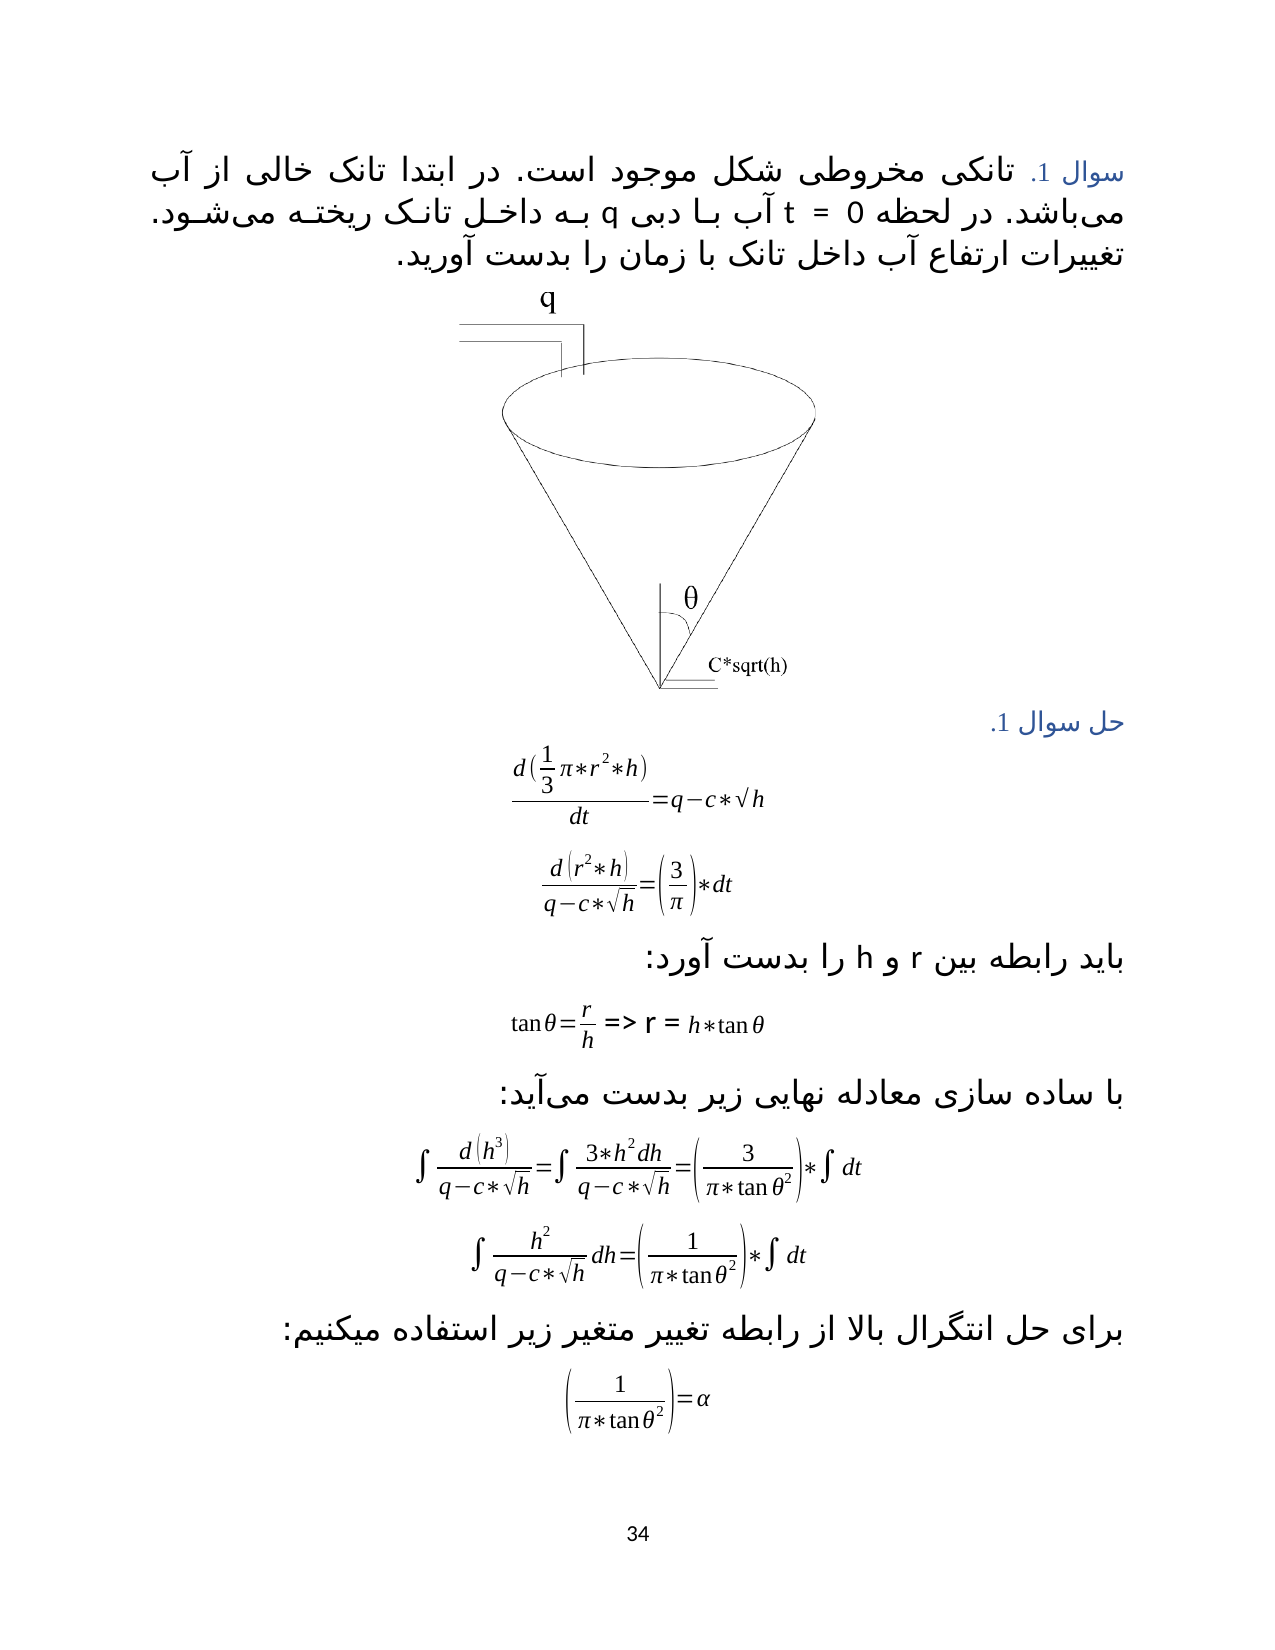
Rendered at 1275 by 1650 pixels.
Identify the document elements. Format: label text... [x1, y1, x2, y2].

subtitle حل سوال 1. [150, 707, 1125, 738]
text => r = [150, 996, 1125, 1054]
picture [459, 292, 816, 689]
text برای حل انتگرال بالا از رابطه تغییر متغیر زیر استفاده میکنیم: [150, 1310, 1125, 1349]
text با ساده سازی معادله نهایی زیر بدست می‌آید: [150, 1074, 1125, 1112]
text سوال 1. تانکی مخروطی شکل موجود است. در ابتدا تانک خالی از آب می‌باشد. در لحظه t = 0 آب با دبی q به داخل تانک ریخته می‌شود. تغییرات ارتفاع آب داخل تانک با زمان را بدست آورید. [150, 150, 1125, 273]
text باید رابطه بین r و h را بدست آورد: [150, 936, 1125, 977]
